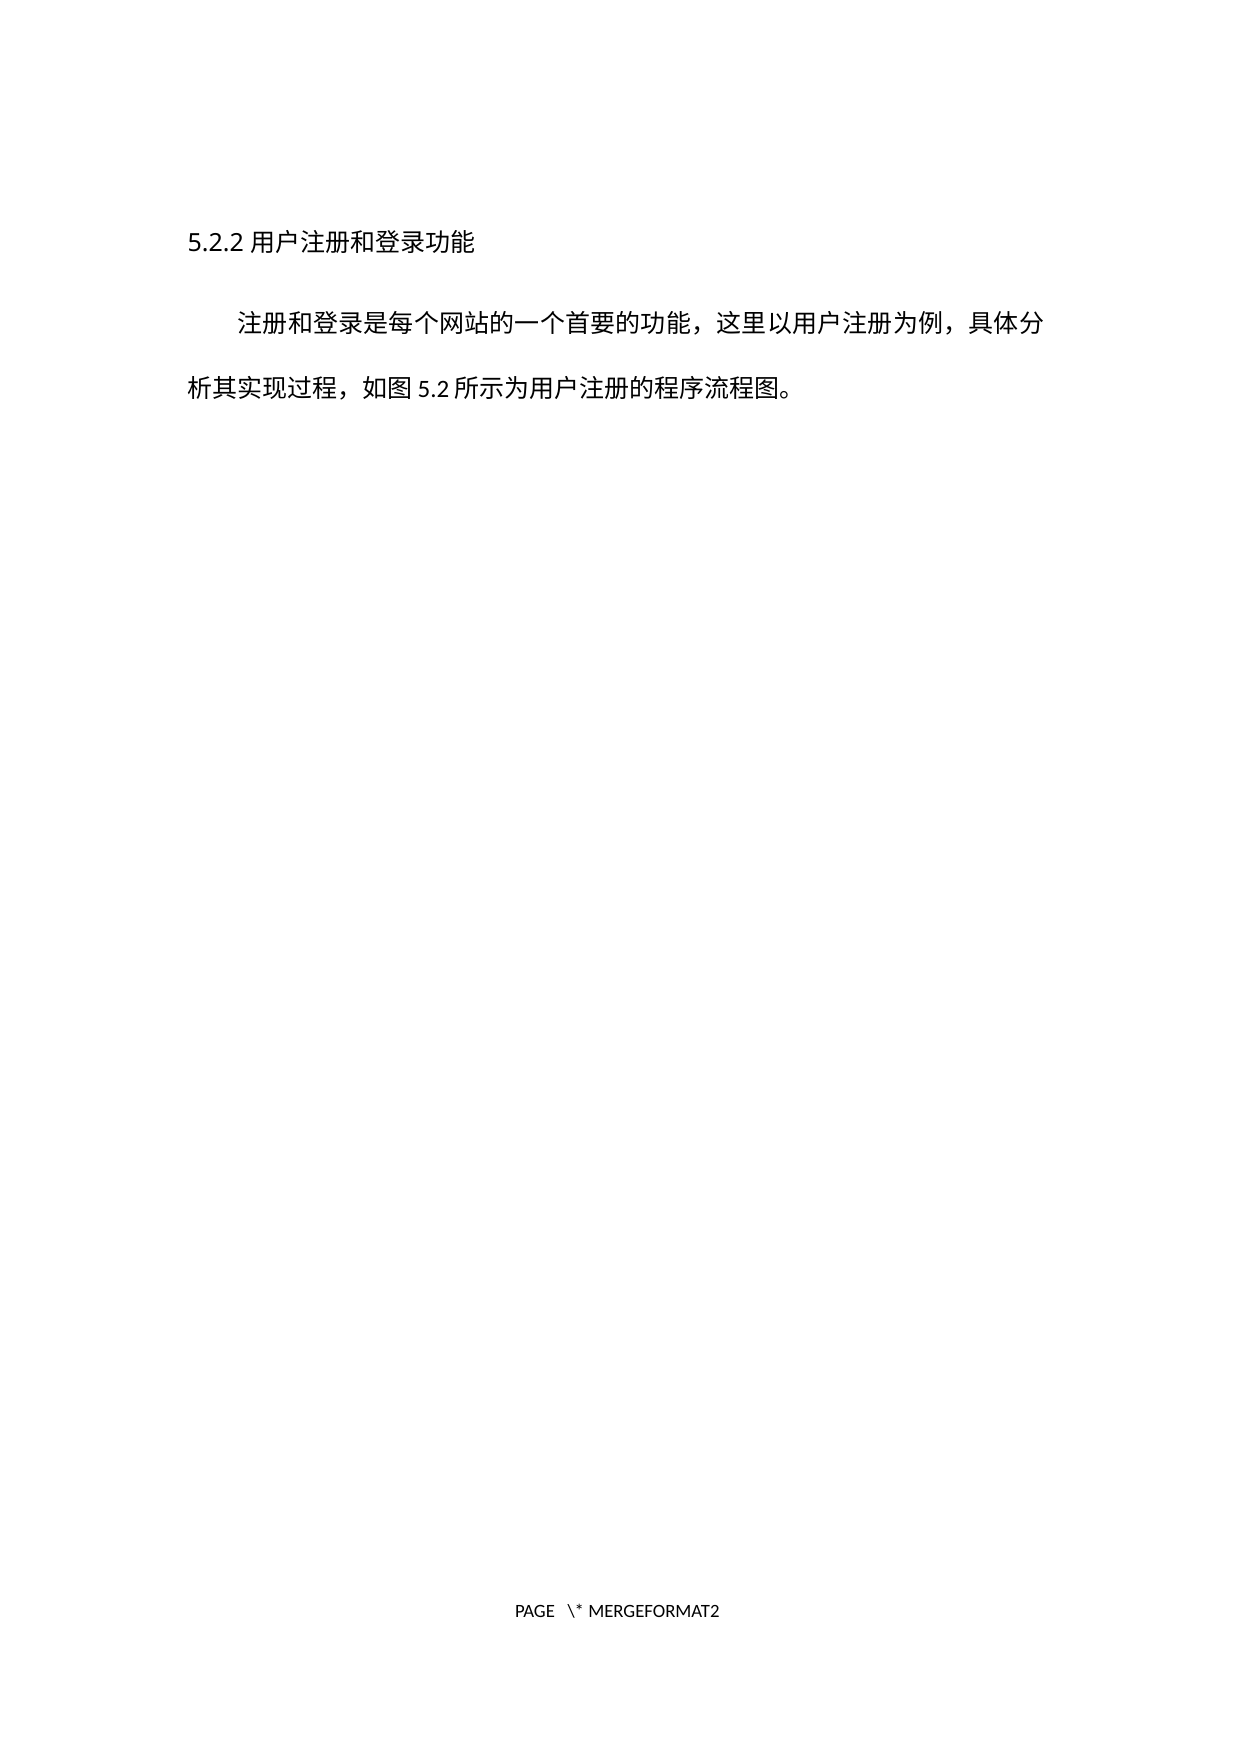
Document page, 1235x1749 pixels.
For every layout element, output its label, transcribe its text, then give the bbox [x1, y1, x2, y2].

text 注册和登录是每个网站的一个首要的功能，这里以用户注册为例，具体分析其实现过程，如图5.2所示为用户注册的程序流程图。 [187, 289, 1047, 419]
text 5.2.2 用户注册和登录功能 [187, 208, 1047, 273]
